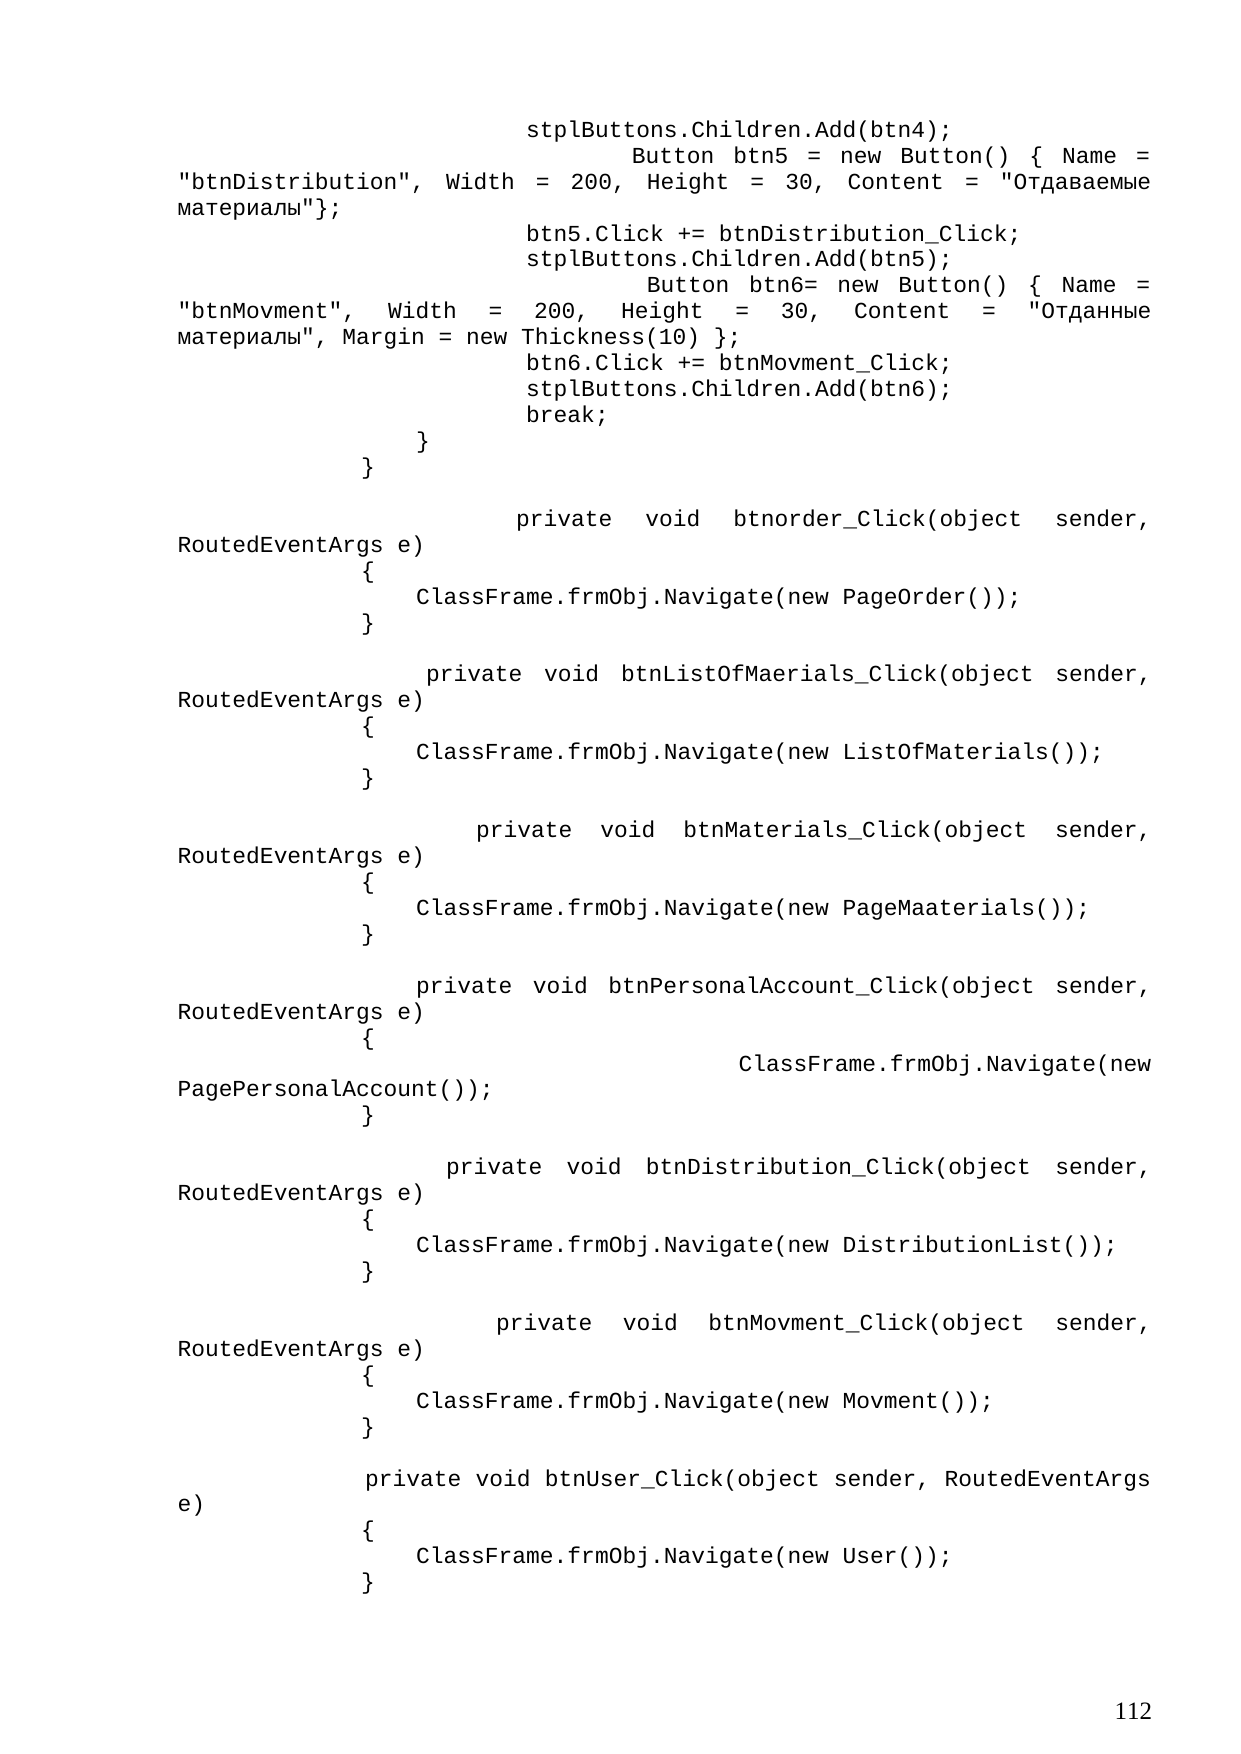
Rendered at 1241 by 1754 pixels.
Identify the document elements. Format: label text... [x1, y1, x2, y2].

text } [177, 767, 1152, 792]
text ClassFrame.frmObj.Navigate(new PageOrder()); [177, 585, 1152, 611]
text break; [177, 403, 1152, 429]
text stplButtons.Children.Add(btn4); [177, 118, 1152, 144]
text { [177, 715, 1152, 741]
text private void btnMaterials_Click(object sender, RoutedEventArgs e) [177, 818, 1152, 870]
text private void btnListOfMaerials_Click(object sender, RoutedEventArgs e) [177, 663, 1152, 715]
text { [177, 870, 1152, 896]
text ClassFrame.frmObj.Navigate(new User()); [177, 1545, 1152, 1571]
text btn6.Click += btnMovment_Click; [177, 352, 1152, 377]
text { [177, 1519, 1152, 1545]
text Button btn6= new Button() { Name = "btnMovment", Width = 200, Height = 30, Content = "Отданные материалы", Margin = new Thickness(10) }; [177, 274, 1152, 352]
text { [177, 1363, 1152, 1389]
text private void btnorder_Click(object sender, RoutedEventArgs e) [177, 507, 1152, 559]
text stplButtons.Children.Add(btn6); [177, 377, 1152, 403]
text stplButtons.Children.Add(btn5); [177, 248, 1152, 274]
text } [177, 1415, 1152, 1441]
text } [177, 429, 1152, 455]
text } [177, 455, 1152, 481]
text { [177, 559, 1152, 585]
text { [177, 1207, 1152, 1233]
text ClassFrame.frmObj.Navigate(new PagePersonalAccount()); [177, 1052, 1152, 1104]
text ClassFrame.frmObj.Navigate(new ListOfMaterials()); [177, 741, 1152, 767]
text } [177, 1571, 1152, 1597]
text ClassFrame.frmObj.Navigate(new DistributionList()); [177, 1233, 1152, 1259]
text private void btnPersonalAccount_Click(object sender, RoutedEventArgs e) [177, 974, 1152, 1026]
text Button btn5 = new Button() { Name = "btnDistribution", Width = 200, Height = 30, Content = "Отдаваемые материалы"}; [177, 144, 1152, 222]
text ClassFrame.frmObj.Navigate(new PageMaaterials()); [177, 896, 1152, 922]
text private void btnUser_Click(object sender, RoutedEventArgs e) [177, 1467, 1152, 1519]
text } [177, 1104, 1152, 1130]
text { [177, 1026, 1152, 1052]
text ClassFrame.frmObj.Navigate(new Movment()); [177, 1389, 1152, 1415]
text } [177, 611, 1152, 637]
text private void btnDistribution_Click(object sender, RoutedEventArgs e) [177, 1156, 1152, 1207]
text private void btnMovment_Click(object sender, RoutedEventArgs e) [177, 1311, 1152, 1363]
text } [177, 1259, 1152, 1285]
text btn5.Click += btnDistribution_Click; [177, 222, 1152, 248]
text } [177, 922, 1152, 948]
